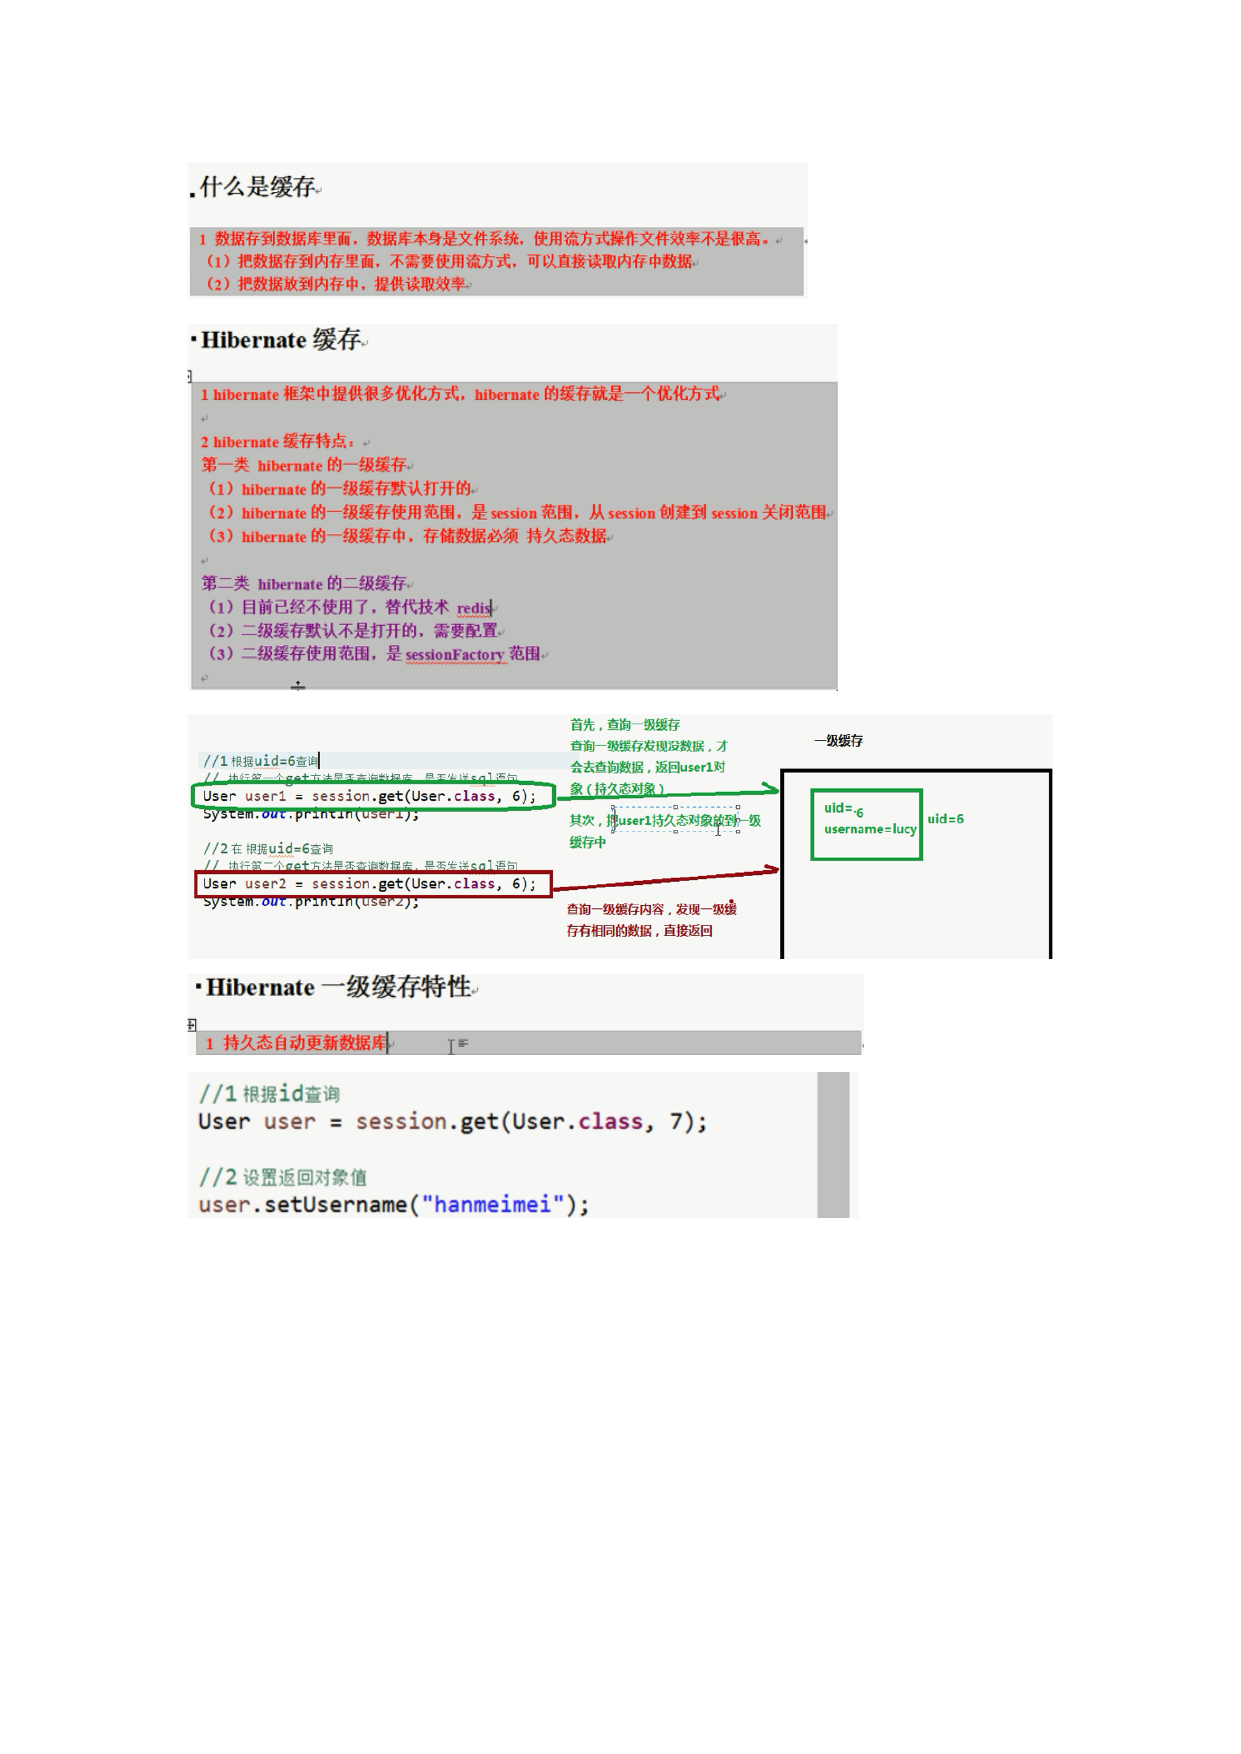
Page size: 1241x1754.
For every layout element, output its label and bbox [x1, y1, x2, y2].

picture [187, 324, 838, 691]
picture [187, 162, 808, 299]
picture [187, 1072, 859, 1218]
picture [187, 974, 864, 1055]
picture [187, 714, 1053, 959]
